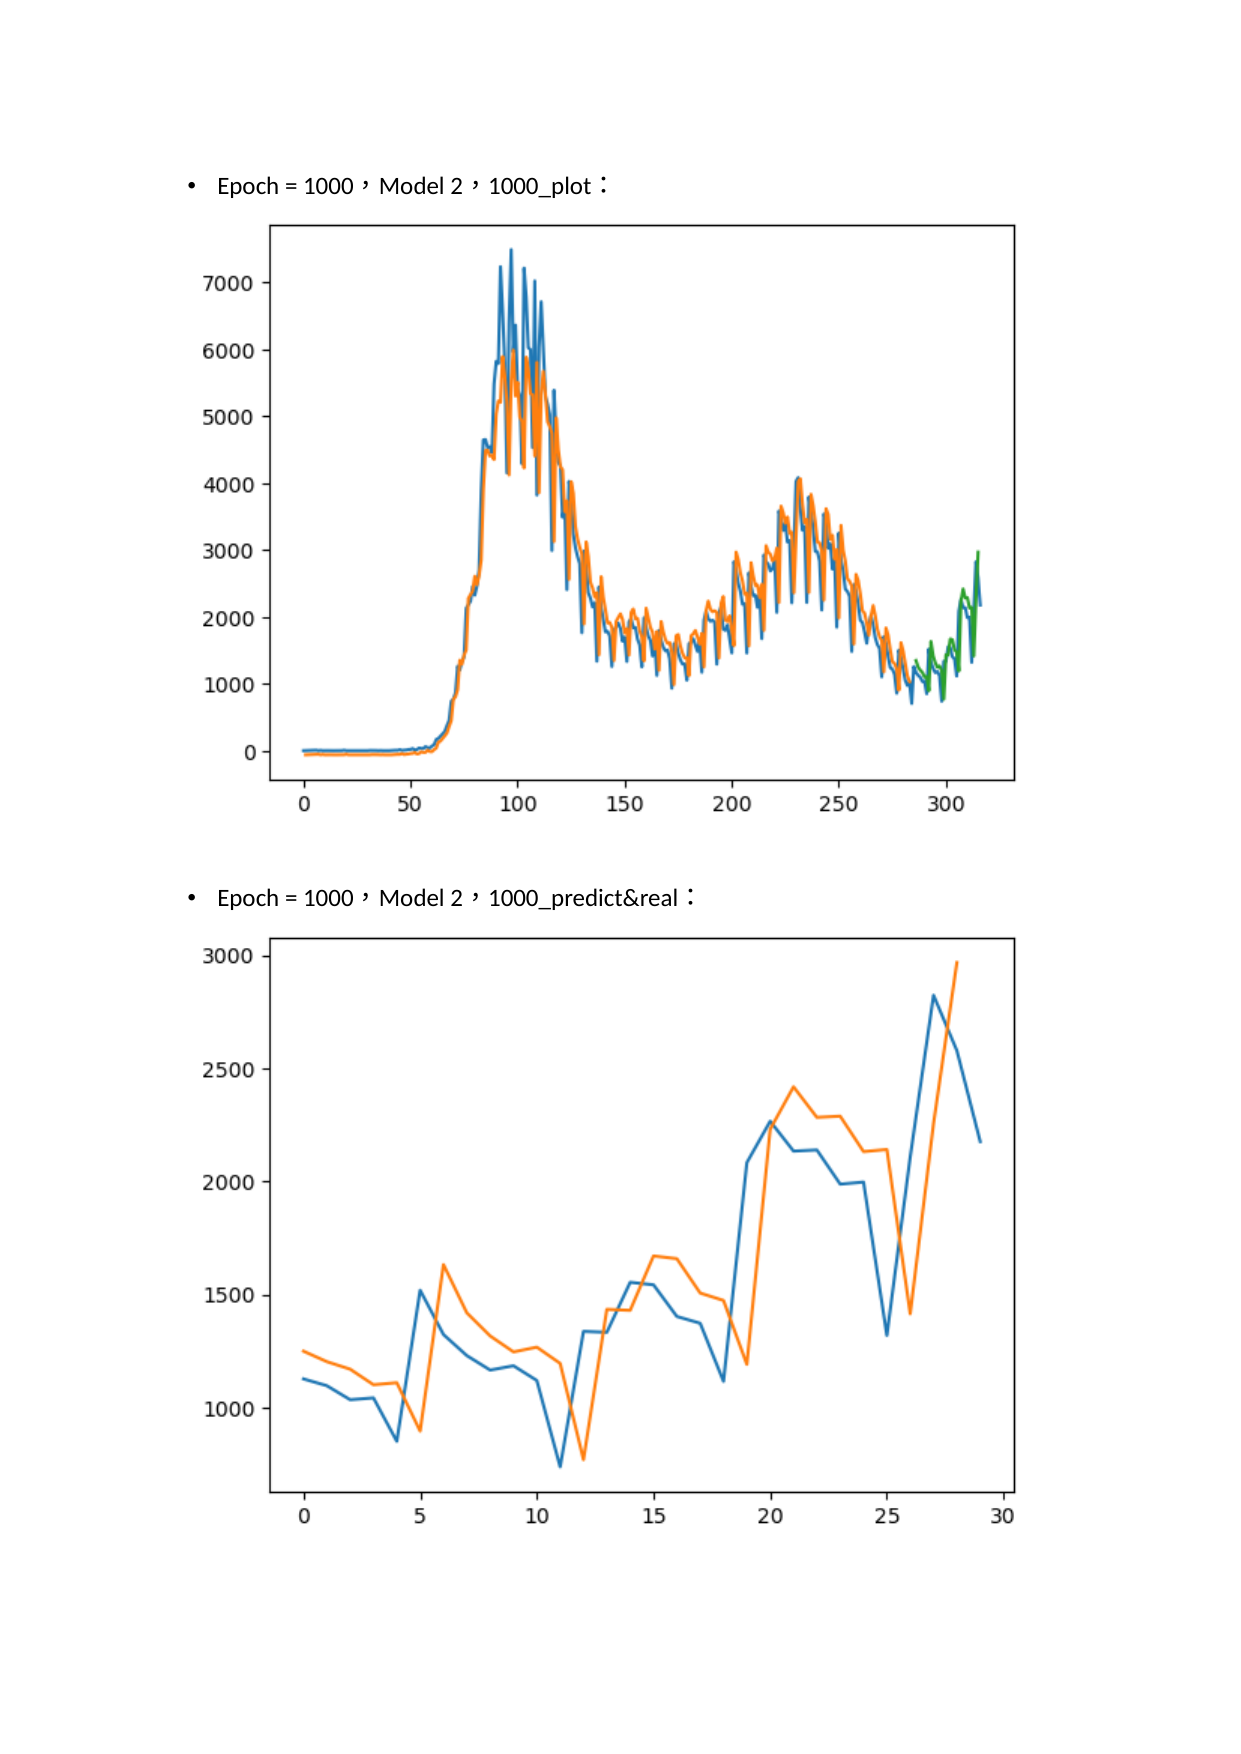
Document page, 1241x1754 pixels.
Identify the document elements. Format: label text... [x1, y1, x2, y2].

picture [187, 211, 1029, 831]
picture [187, 923, 1032, 1543]
list Epoch = 1000，Model 2，1000_plot： [187, 164, 1053, 202]
list Epoch = 1000，Model 2，1000_predict&real： [187, 877, 1053, 914]
